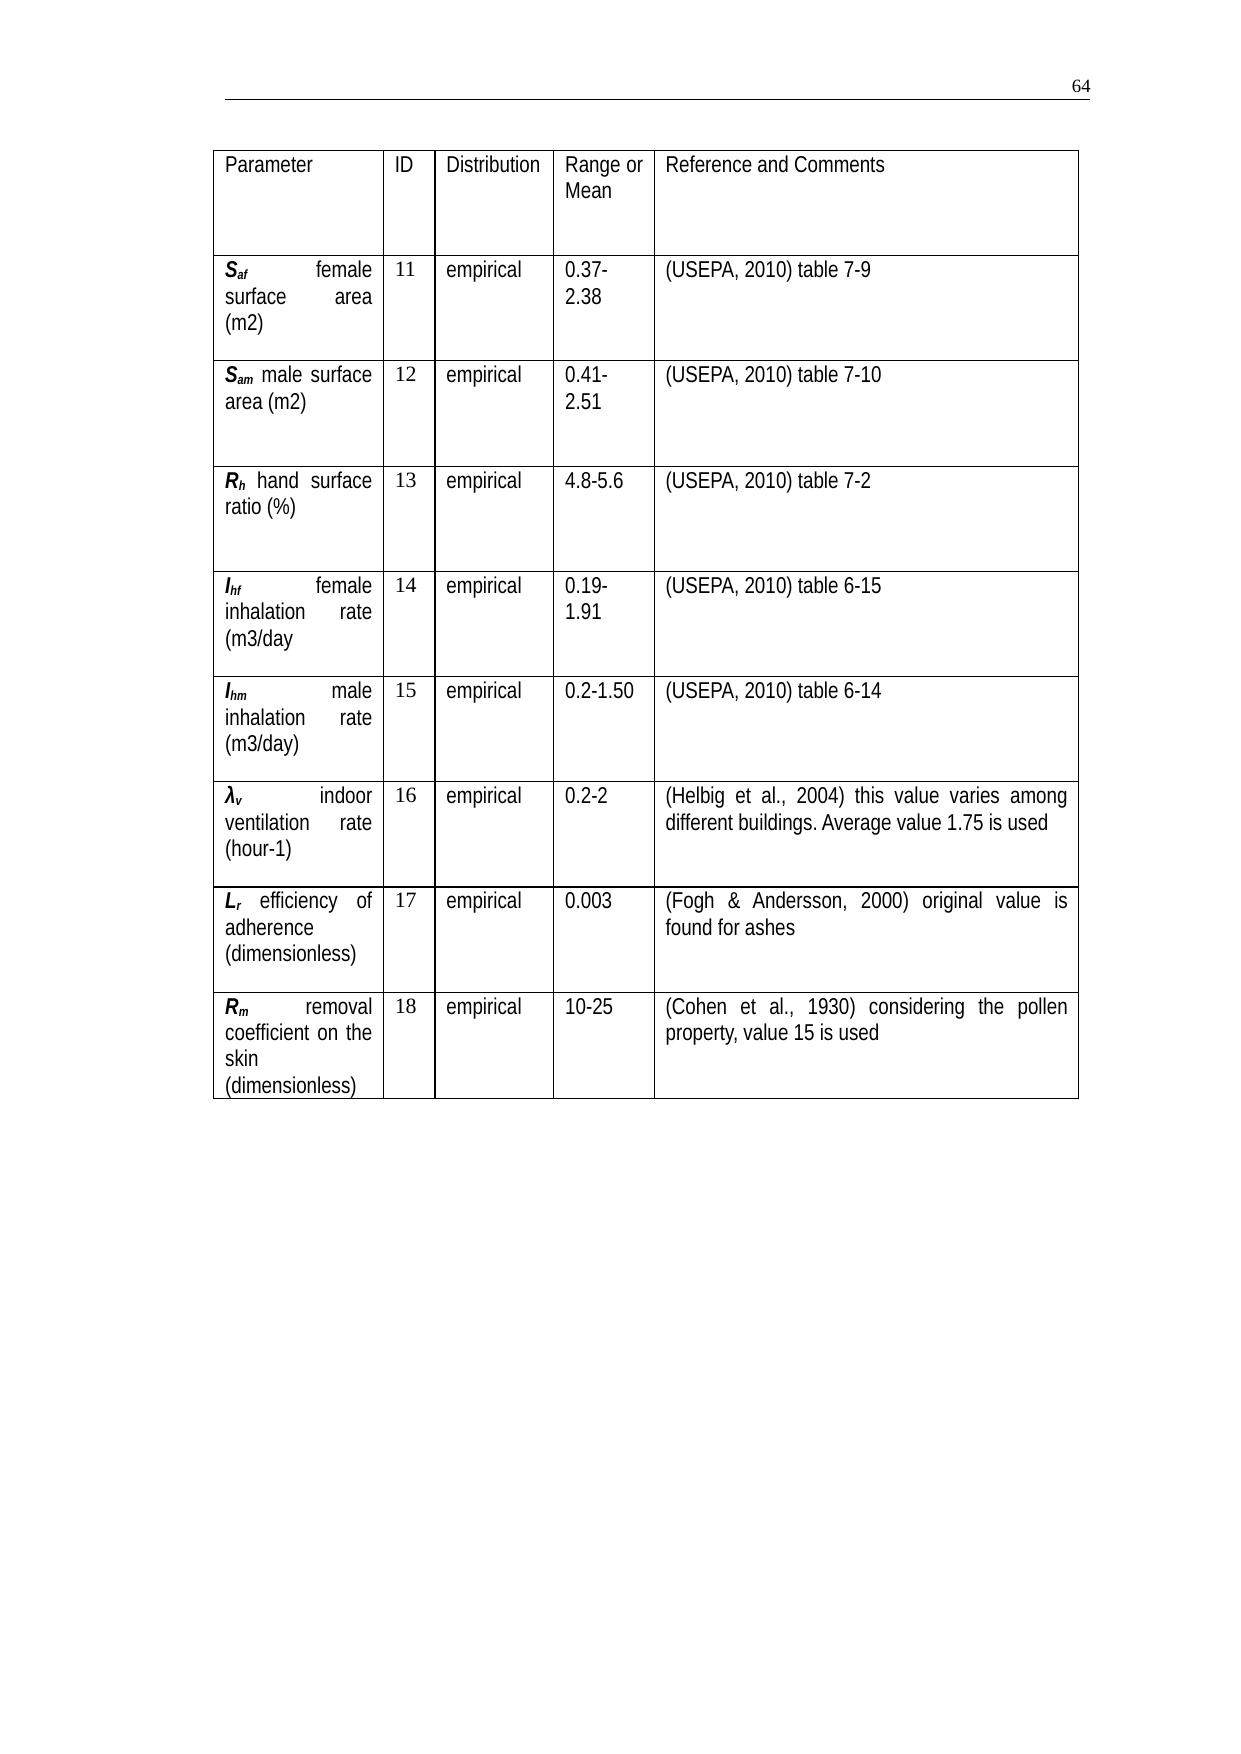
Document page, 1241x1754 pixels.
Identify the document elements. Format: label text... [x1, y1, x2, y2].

table_cell 0.19-1.91 [554, 572, 654, 676]
table_cell 0.003 [554, 888, 654, 992]
table_cell (USEPA, 2010) table 7-9 [655, 256, 1078, 360]
table_cell (Fogh & Andersson, 2000) original value is found for ashes [655, 888, 1078, 992]
table_cell 0.37-2.38 [554, 256, 654, 360]
table_cell Lr efficiency of adherence (dimensionless) [214, 888, 383, 992]
table_cell Reference and Comments [655, 151, 1078, 255]
table_cell 17 [384, 888, 434, 992]
table_cell (Cohen et al., 1930) considering the pollen property, value 15 is used [655, 993, 1078, 1098]
table_cell Range or Mean [554, 151, 654, 255]
table_cell 14 [384, 572, 434, 676]
table_cell empirical [436, 467, 553, 571]
table_cell Distribution [436, 151, 553, 255]
table_cell λv indoor ventilation rate (hour-1) [214, 782, 383, 886]
table_cell Sam male surface area (m2) [214, 361, 383, 466]
table_cell (USEPA, 2010) table 6-15 [655, 572, 1078, 676]
table_cell empirical [436, 361, 553, 466]
table_cell 16 [384, 782, 434, 886]
table_cell 0.2-2 [554, 782, 654, 886]
table_cell 12 [384, 361, 434, 466]
table_cell empirical [436, 993, 553, 1098]
table_cell 15 [384, 677, 434, 781]
table_cell Ihf female inhalation rate (m3/day [214, 572, 383, 676]
table_cell ID [384, 151, 434, 255]
table_cell Parameter [214, 151, 383, 255]
table_cell 10-25 [554, 993, 654, 1098]
table_cell 0.41-2.51 [554, 361, 654, 466]
table_cell empirical [436, 572, 553, 676]
table_cell (Helbig et al., 2004) this value varies among different buildings. Average value 1.75 is used [655, 782, 1078, 886]
table_cell Saf female surface area (m2) [214, 256, 383, 360]
table_cell 0.2-1.50 [554, 677, 654, 781]
table_cell empirical [436, 782, 553, 886]
table_cell (USEPA, 2010) table 6-14 [655, 677, 1078, 781]
table_cell (USEPA, 2010) table 7-2 [655, 467, 1078, 571]
table_cell empirical [436, 888, 553, 992]
table_cell Ihm male inhalation rate (m3/day) [214, 677, 383, 781]
table_cell 4.8-5.6 [554, 467, 654, 571]
table_cell Rh hand surface ratio (%) [214, 467, 383, 571]
table_cell 18 [384, 993, 434, 1098]
table_cell empirical [436, 677, 553, 781]
table_cell Rm removal coefficient on the skin (dimensionless) [214, 993, 383, 1098]
table_cell (USEPA, 2010) table 7-10 [655, 361, 1078, 466]
table_cell 13 [384, 467, 434, 571]
table_cell 11 [384, 256, 434, 360]
table_cell empirical [436, 256, 553, 360]
